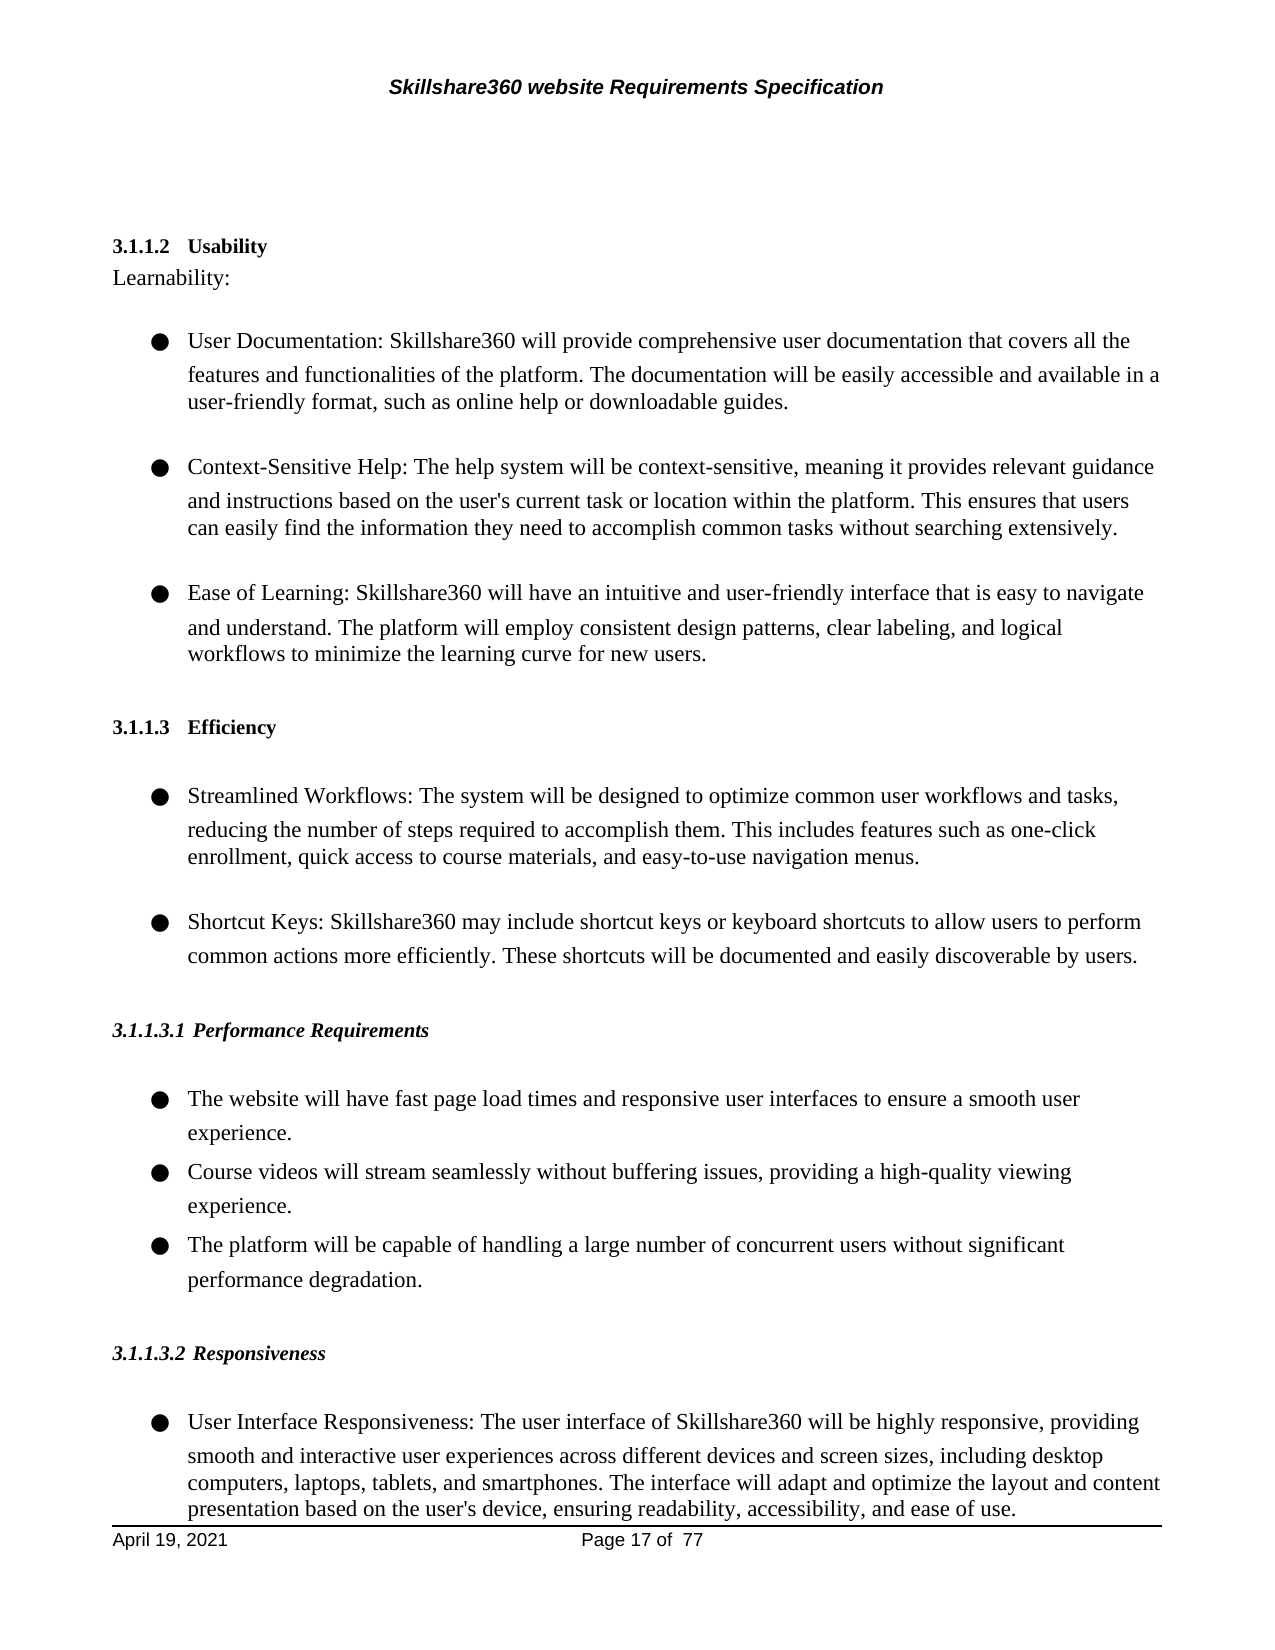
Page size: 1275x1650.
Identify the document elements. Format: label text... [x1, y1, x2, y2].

list Context-Sensitive Help: The help system will be context-sensitive, meaning it provides relevant guidance and instructions based on the user's current task or location within the platform. This ensures that users can easily find the information they need to accomplish common tasks without searching extensively. [150, 441, 1162, 540]
subtitle Efficiency [112, 715, 1162, 739]
list Ease of Learning: Skillshare360 will have an intuitive and user-friendly interface that is easy to navigate and understand. The platform will employ consistent design patterns, clear labeling, and logical workflows to minimize the learning curve for new users. [150, 567, 1162, 666]
list The platform will be capable of handling a large number of concurrent users without significant performance degradation. [150, 1219, 1162, 1292]
list The website will have fast page load times and responsive user interfaces to ensure a smooth user experience. [150, 1072, 1162, 1146]
subtitle Usability [112, 234, 1162, 258]
subtitle Performance Requirements [112, 1018, 1162, 1042]
subtitle Responsiveness [112, 1341, 1162, 1365]
text Learnability: [112, 264, 1162, 290]
list Course videos will stream seamlessly without buffering issues, providing a high-quality viewing experience. [150, 1146, 1162, 1219]
list Shortcut Keys: Skillshare360 may include shortcut keys or keyboard shortcuts to allow users to perform common actions more efficiently. These shortcuts will be documented and easily discoverable by users. [150, 896, 1162, 969]
list User Interface Responsiveness: The user interface of Skillshare360 will be highly responsive, providing smooth and interactive user experiences across different devices and screen sizes, including desktop computers, laptops, tablets, and smartphones. The interface will adapt and optimize the layout and content presentation based on the user's device, ensuring readability, accessibility, and ease of use. [150, 1395, 1162, 1521]
list User Documentation: Skillshare360 will provide comprehensive user documentation that covers all the features and functionalities of the platform. The documentation will be easily accessible and available in a user-friendly format, such as online help or downloadable guides. [150, 314, 1162, 414]
list Streamlined Workflows: The system will be designed to optimize common user workflows and tasks, reducing the number of steps required to accomplish them. This includes features such as one-click enrollment, quick access to course materials, and easy-to-use navigation menus. [150, 769, 1162, 869]
